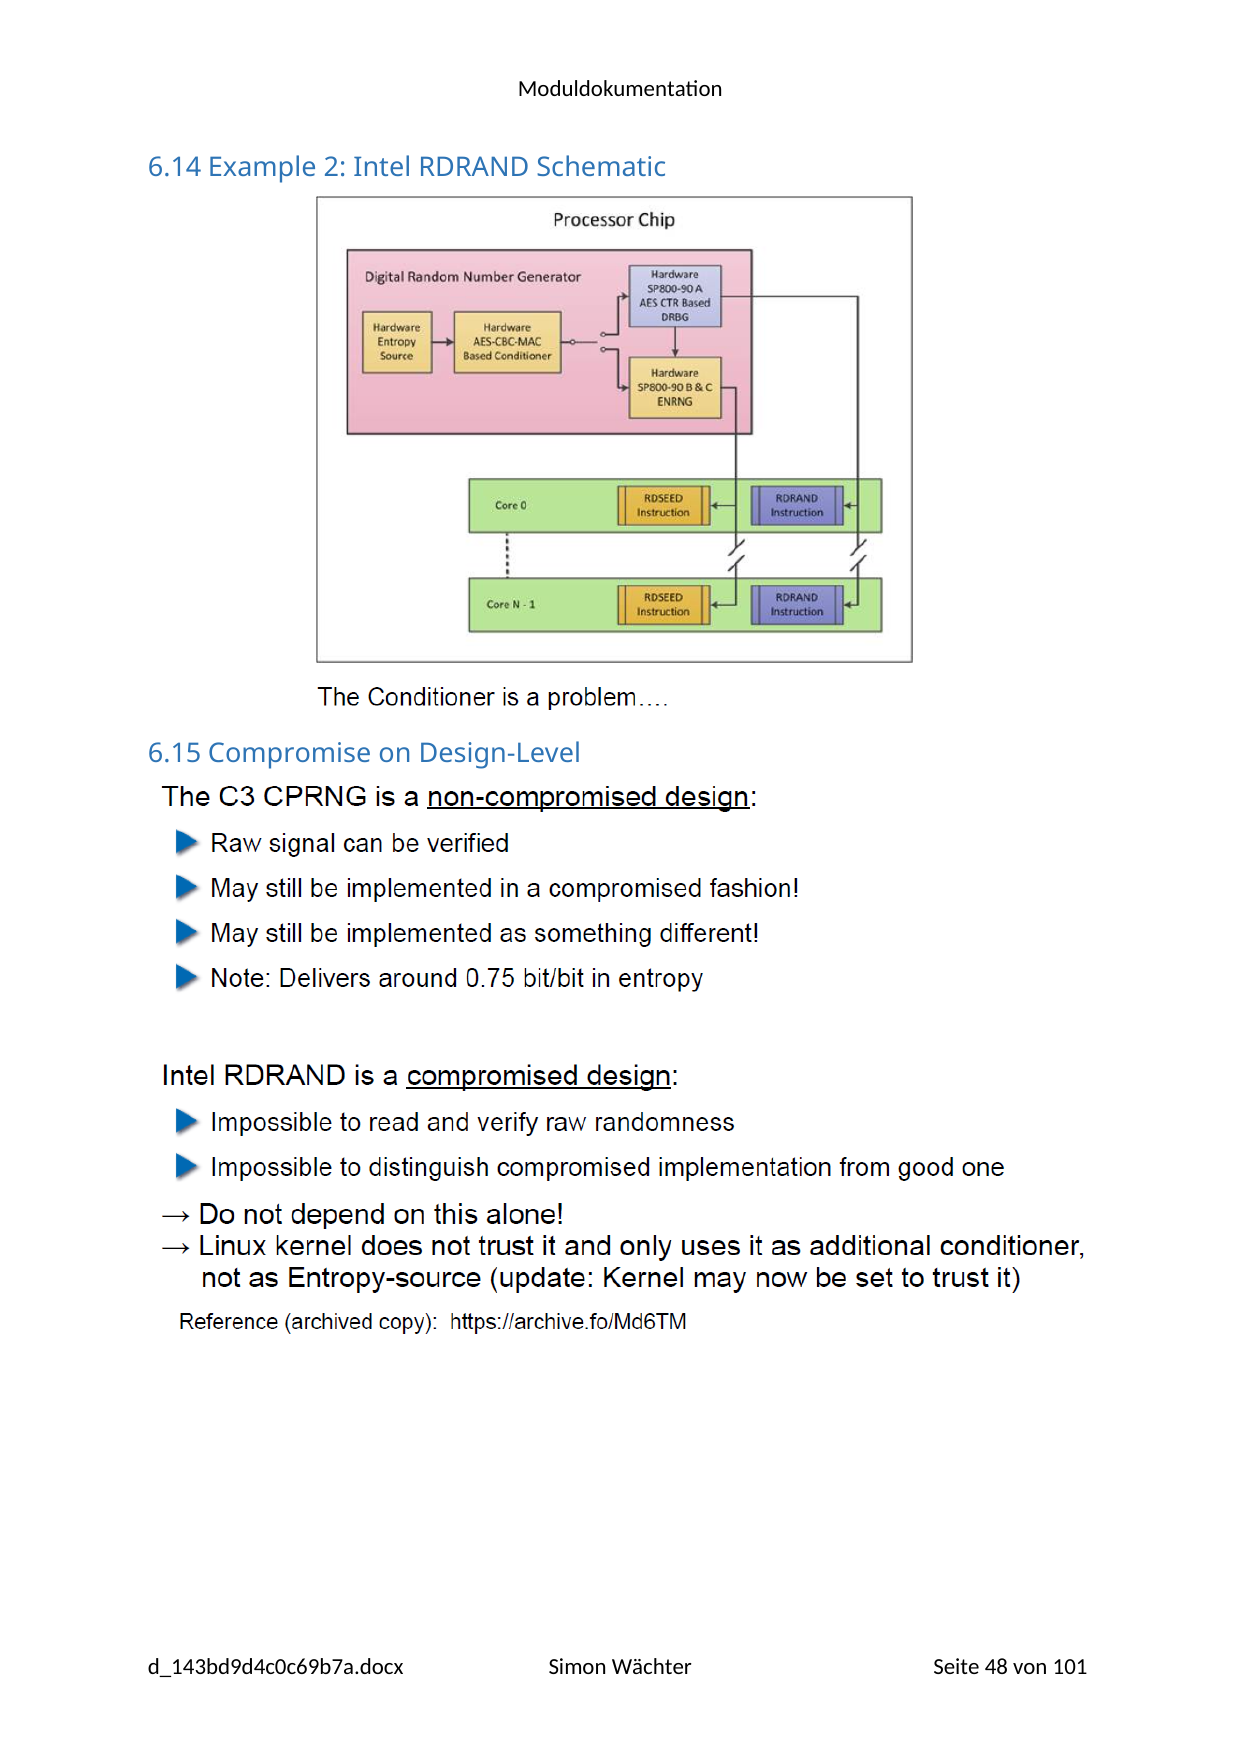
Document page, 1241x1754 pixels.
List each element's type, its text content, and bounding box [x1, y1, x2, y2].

subtitle Example 2: Intel RDRAND Schematic [148, 148, 1093, 184]
picture [147, 773, 1093, 1342]
picture [147, 187, 1093, 715]
subtitle Compromise on Design-Level [148, 734, 1093, 771]
